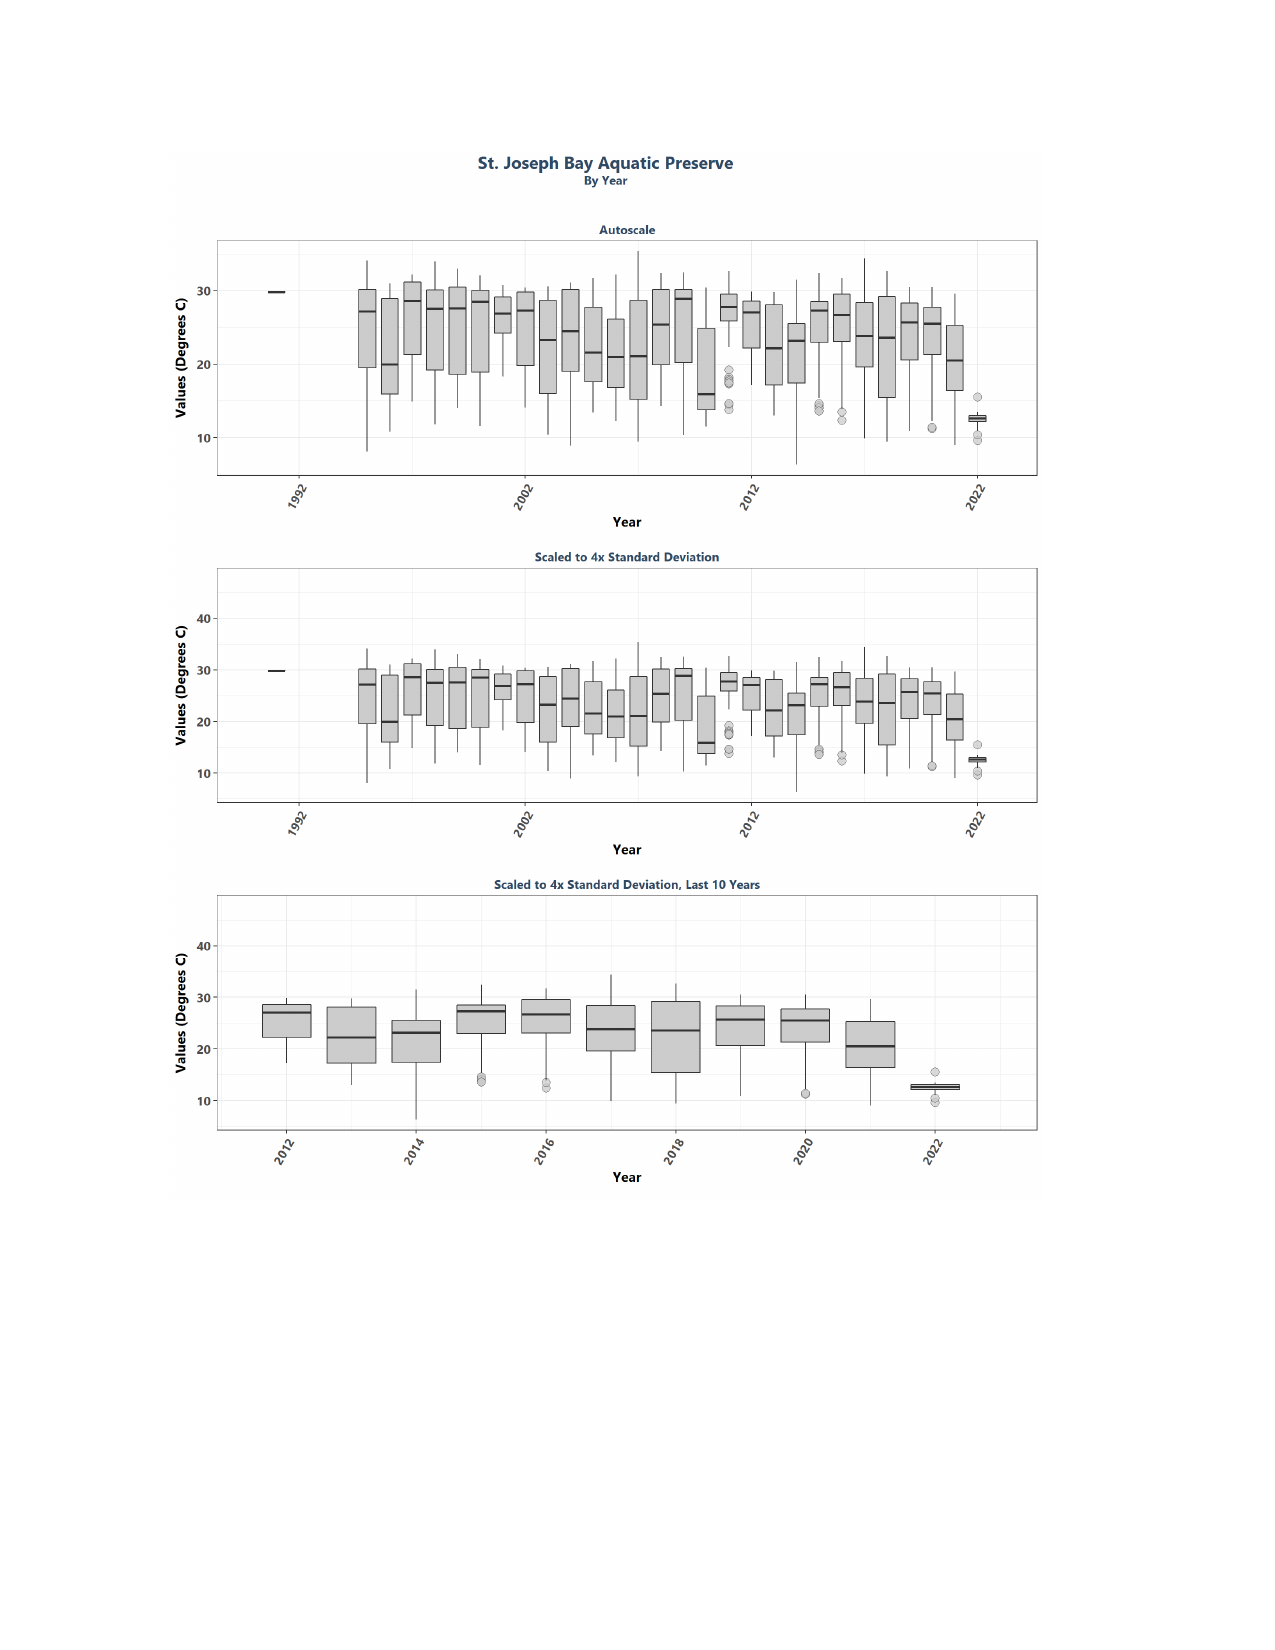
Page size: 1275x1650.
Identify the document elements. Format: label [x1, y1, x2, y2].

picture [168, 150, 1044, 1200]
